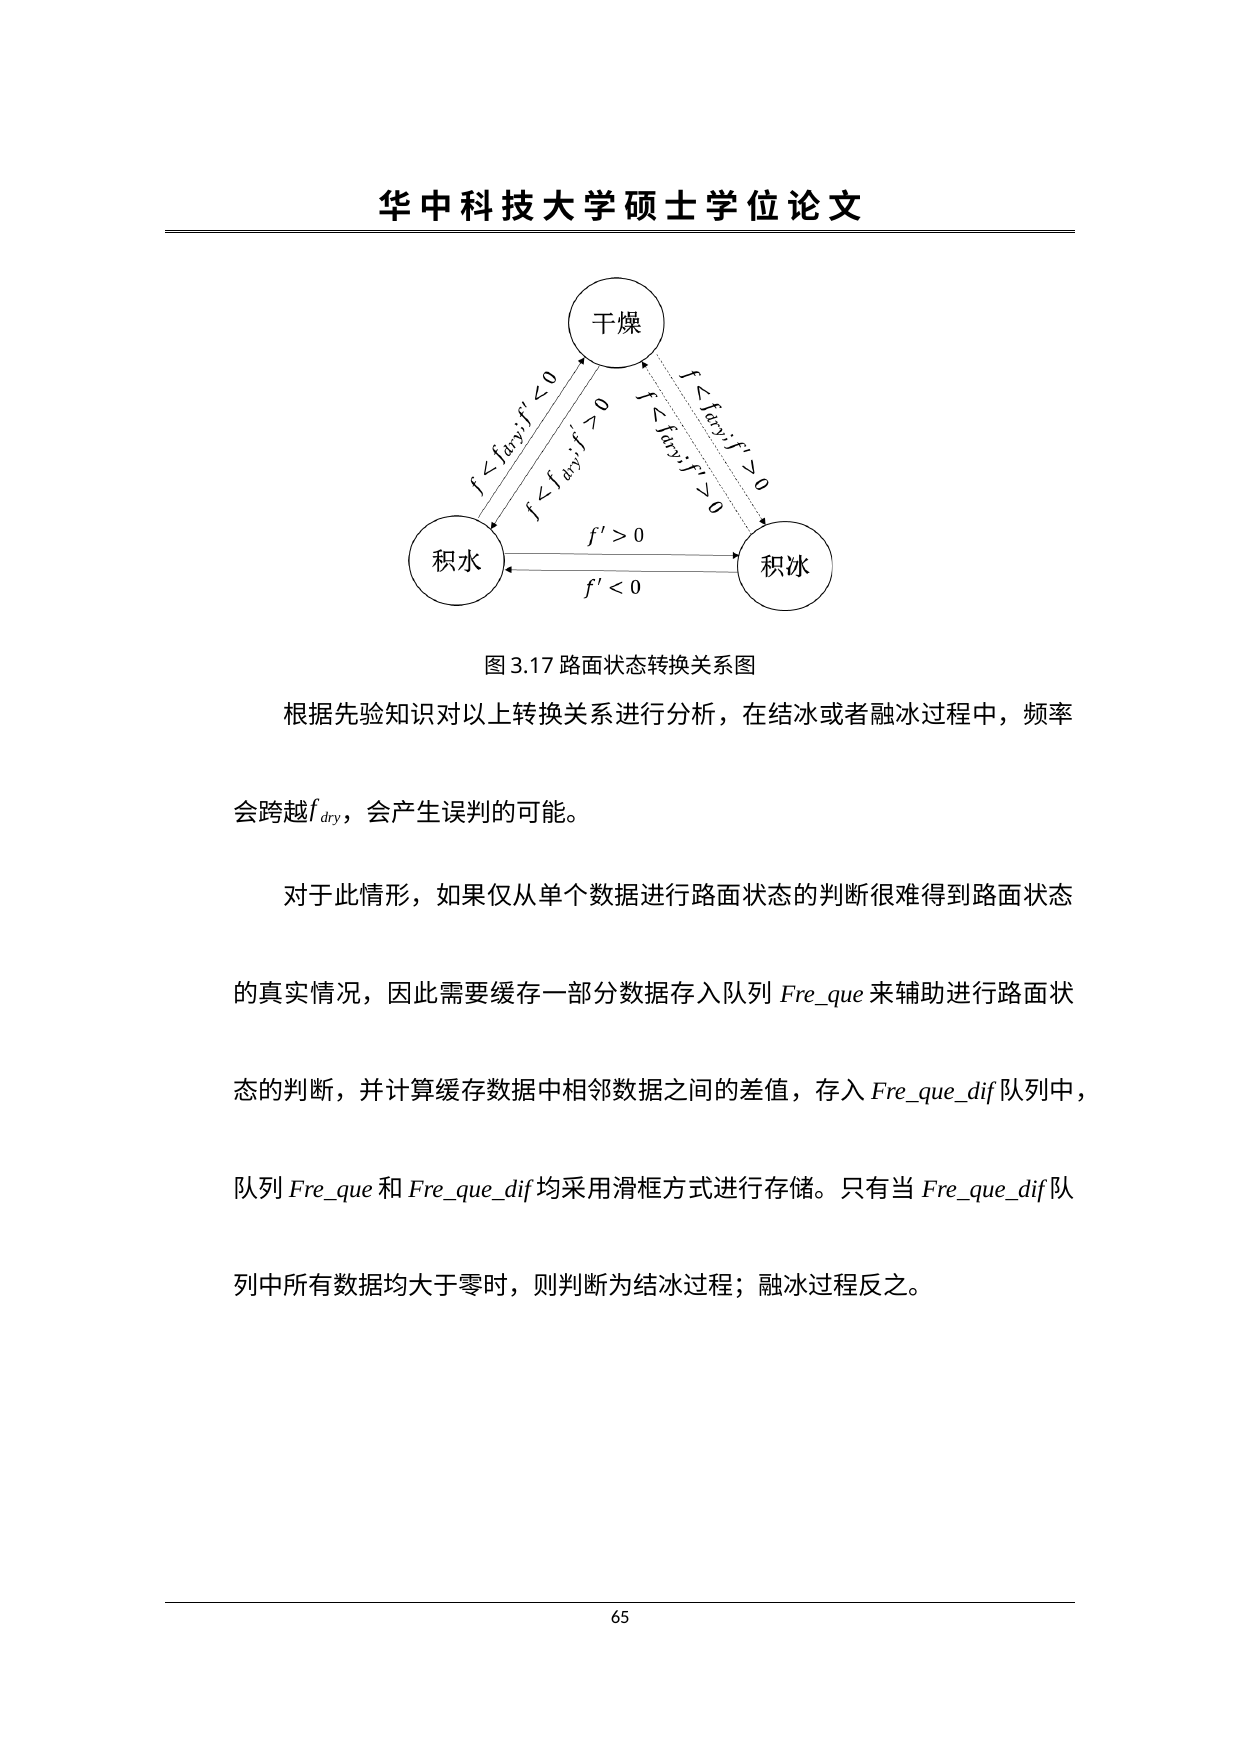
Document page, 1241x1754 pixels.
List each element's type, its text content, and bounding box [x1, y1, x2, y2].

picture [408, 277, 833, 611]
text 根据先验知识对以上转换关系进行分析，在结冰或者融冰过程中，频率会跨越，会产生误判的可能。 [233, 681, 1075, 843]
text 图3.17 路面状态转换关系图 [165, 648, 1075, 681]
text 对于此情形，如果仅从单个数据进行路面状态的判断很难得到路面状态的真实情况，因此需要缓存一部分数据存入队列Fre_que来辅助进行路面状态的判断，并计算缓存数据中相邻数据之间的差值，存入Fre_que_dif队列中，队列Fre_que和Fre_que_dif均采用滑框方式进行存储。只有当Fre_que_dif队列中所有数据均大于零时，则判断为结冰过程；融冰过程反之。 [233, 861, 1075, 1316]
